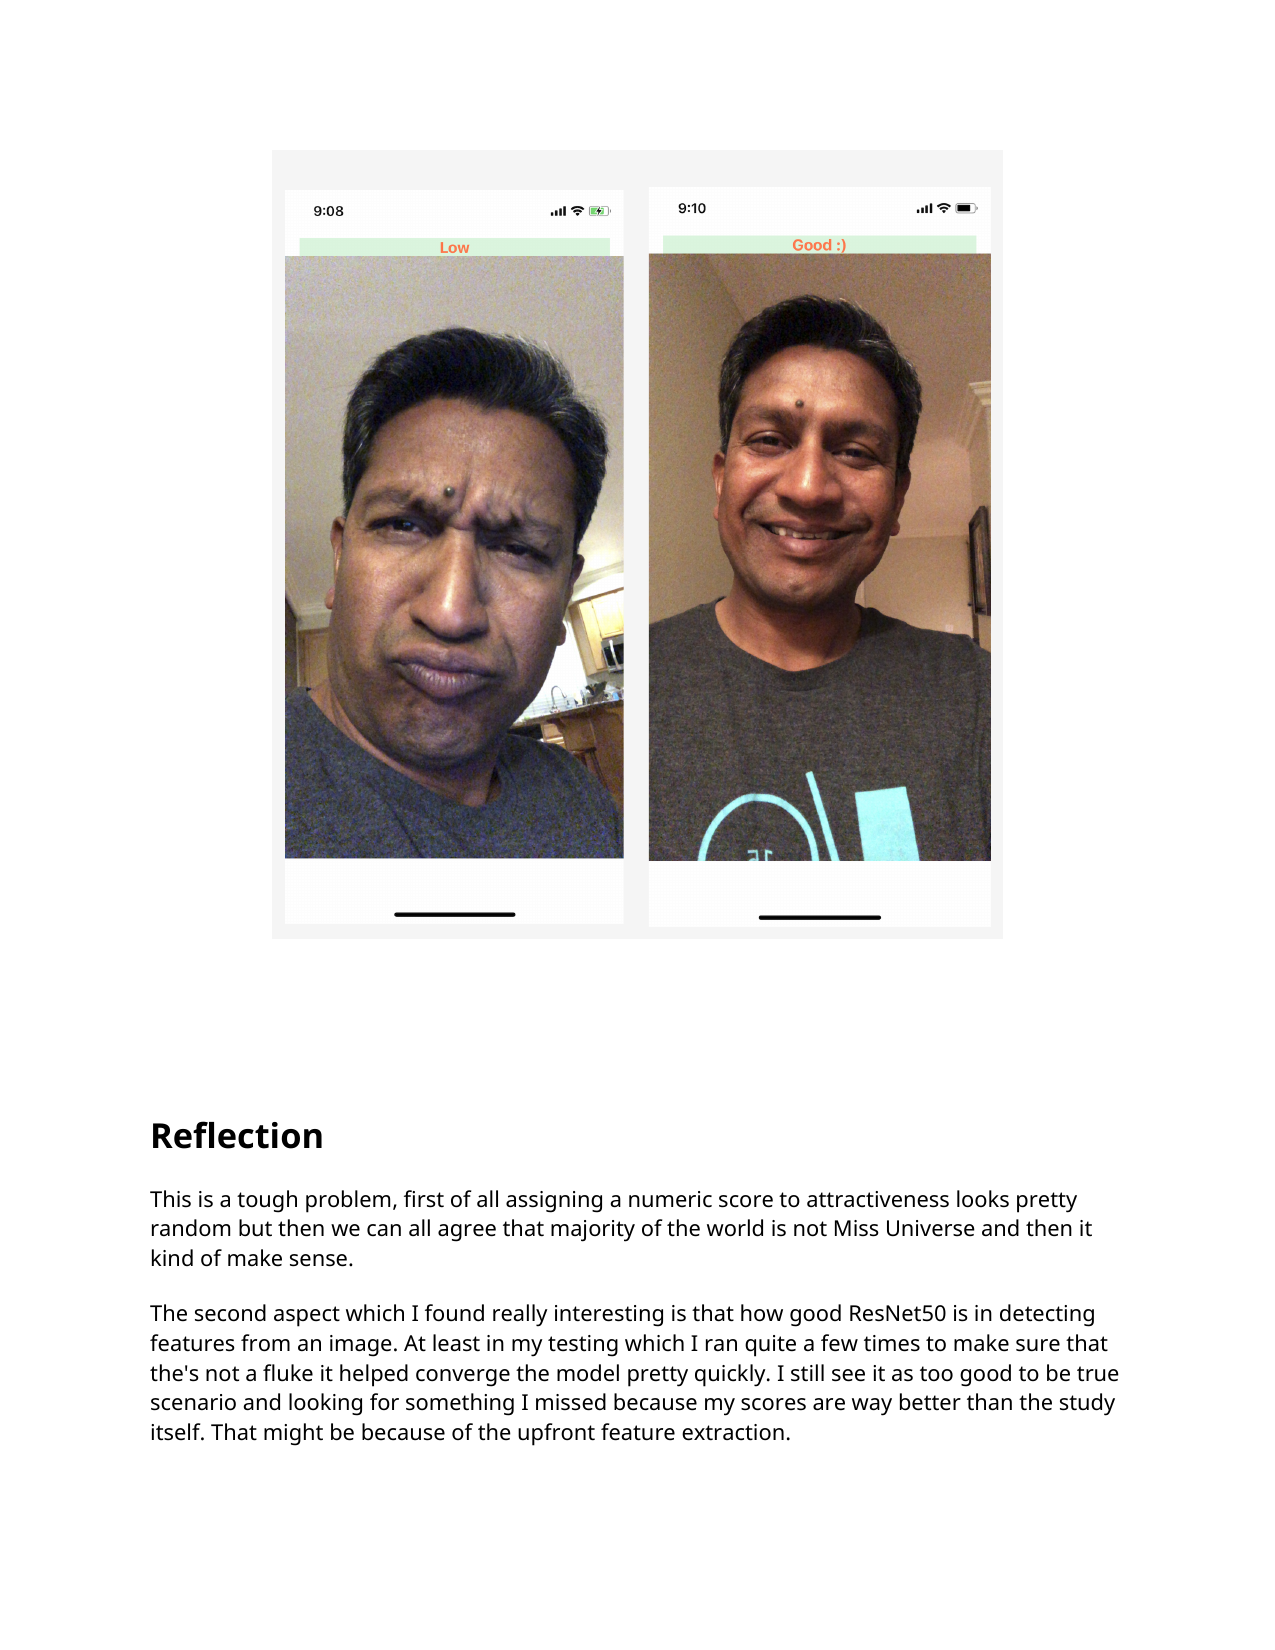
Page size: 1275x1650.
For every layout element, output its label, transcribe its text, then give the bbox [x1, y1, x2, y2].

picture [648, 187, 991, 927]
text This is a tough problem, first of all assigning a numeric score to attractiveness looks pretty random but then we can all agree that majority of the world is not Miss Universe and then it kind of make sense. [150, 1183, 1125, 1273]
picture [285, 190, 624, 924]
table_header [636, 150, 1003, 939]
text The second aspect which I found really interesting is that how good ResNet50 is in detecting features from an image. At least in my testing which I ran quite a few times to make sure that the's not a fluke it helped converge the model pretty quickly. I still see it as too good to be true scenario and looking for something I missed because my scores are way better than the study itself. That might be because of the upfront feature extraction. [150, 1298, 1125, 1447]
subtitle Reflection [150, 1112, 1125, 1158]
table_header [272, 150, 636, 939]
